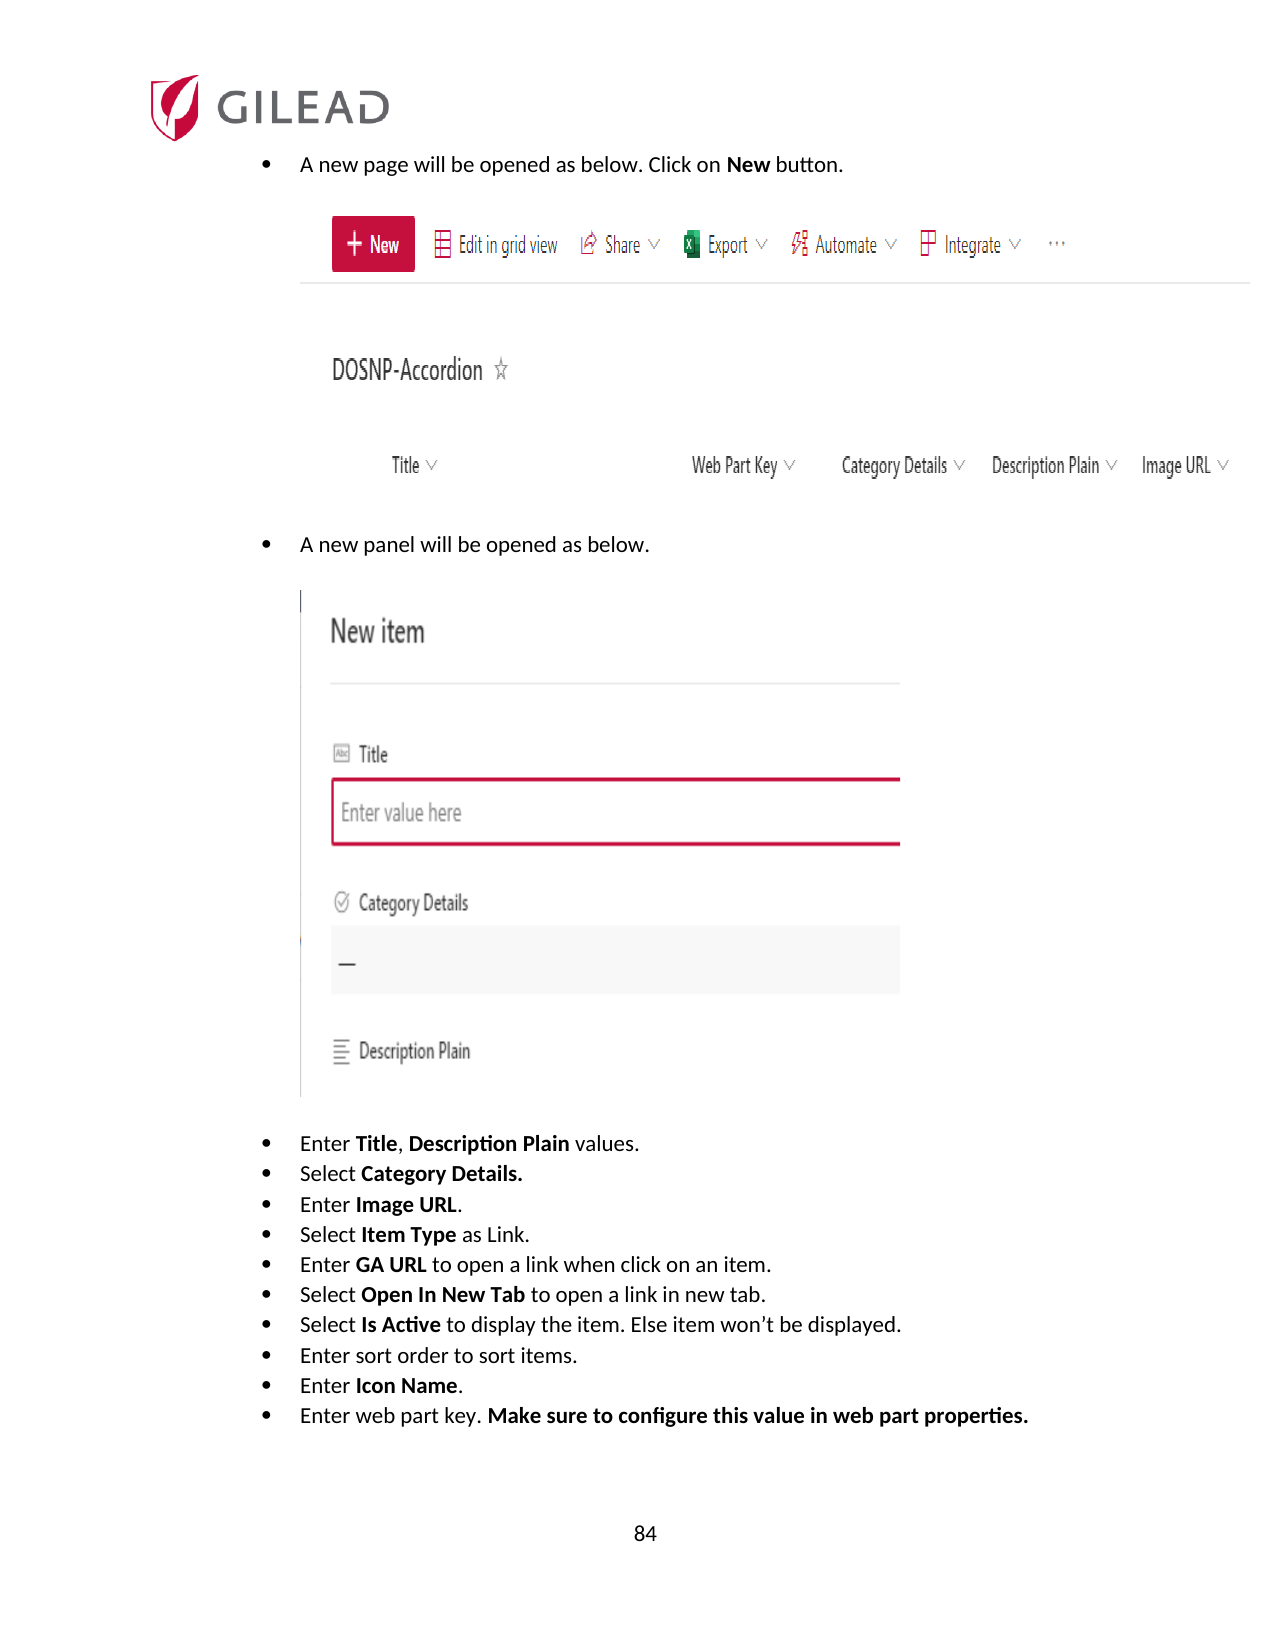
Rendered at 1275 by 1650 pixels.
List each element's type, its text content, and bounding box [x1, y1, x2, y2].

list Enter Image URL. [262, 1190, 1125, 1218]
list Select Item Type as Link. [262, 1220, 1125, 1248]
list A new page will be opened as below. Click on New button. [262, 150, 1125, 178]
list Select Category Details. [262, 1159, 1125, 1188]
list Enter sort order to sort items. [262, 1341, 1125, 1369]
list Select Open In New Tab to open a link in new tab. [262, 1280, 1125, 1308]
list Enter GA URL to open a link when click on an item. [262, 1250, 1125, 1278]
picture [150, 75, 389, 142]
picture [300, 210, 1250, 498]
list Enter web part key. Make sure to configure this value in web part properties. [262, 1401, 1125, 1429]
list Enter Title, Description Plain values. [262, 1129, 1125, 1157]
list Enter Icon Name. [262, 1371, 1125, 1399]
list Select Is Active to display the item. Else item won’t be displayed. [262, 1311, 1125, 1339]
list A new panel will be opened as below. [262, 530, 1125, 558]
picture [300, 590, 901, 1097]
